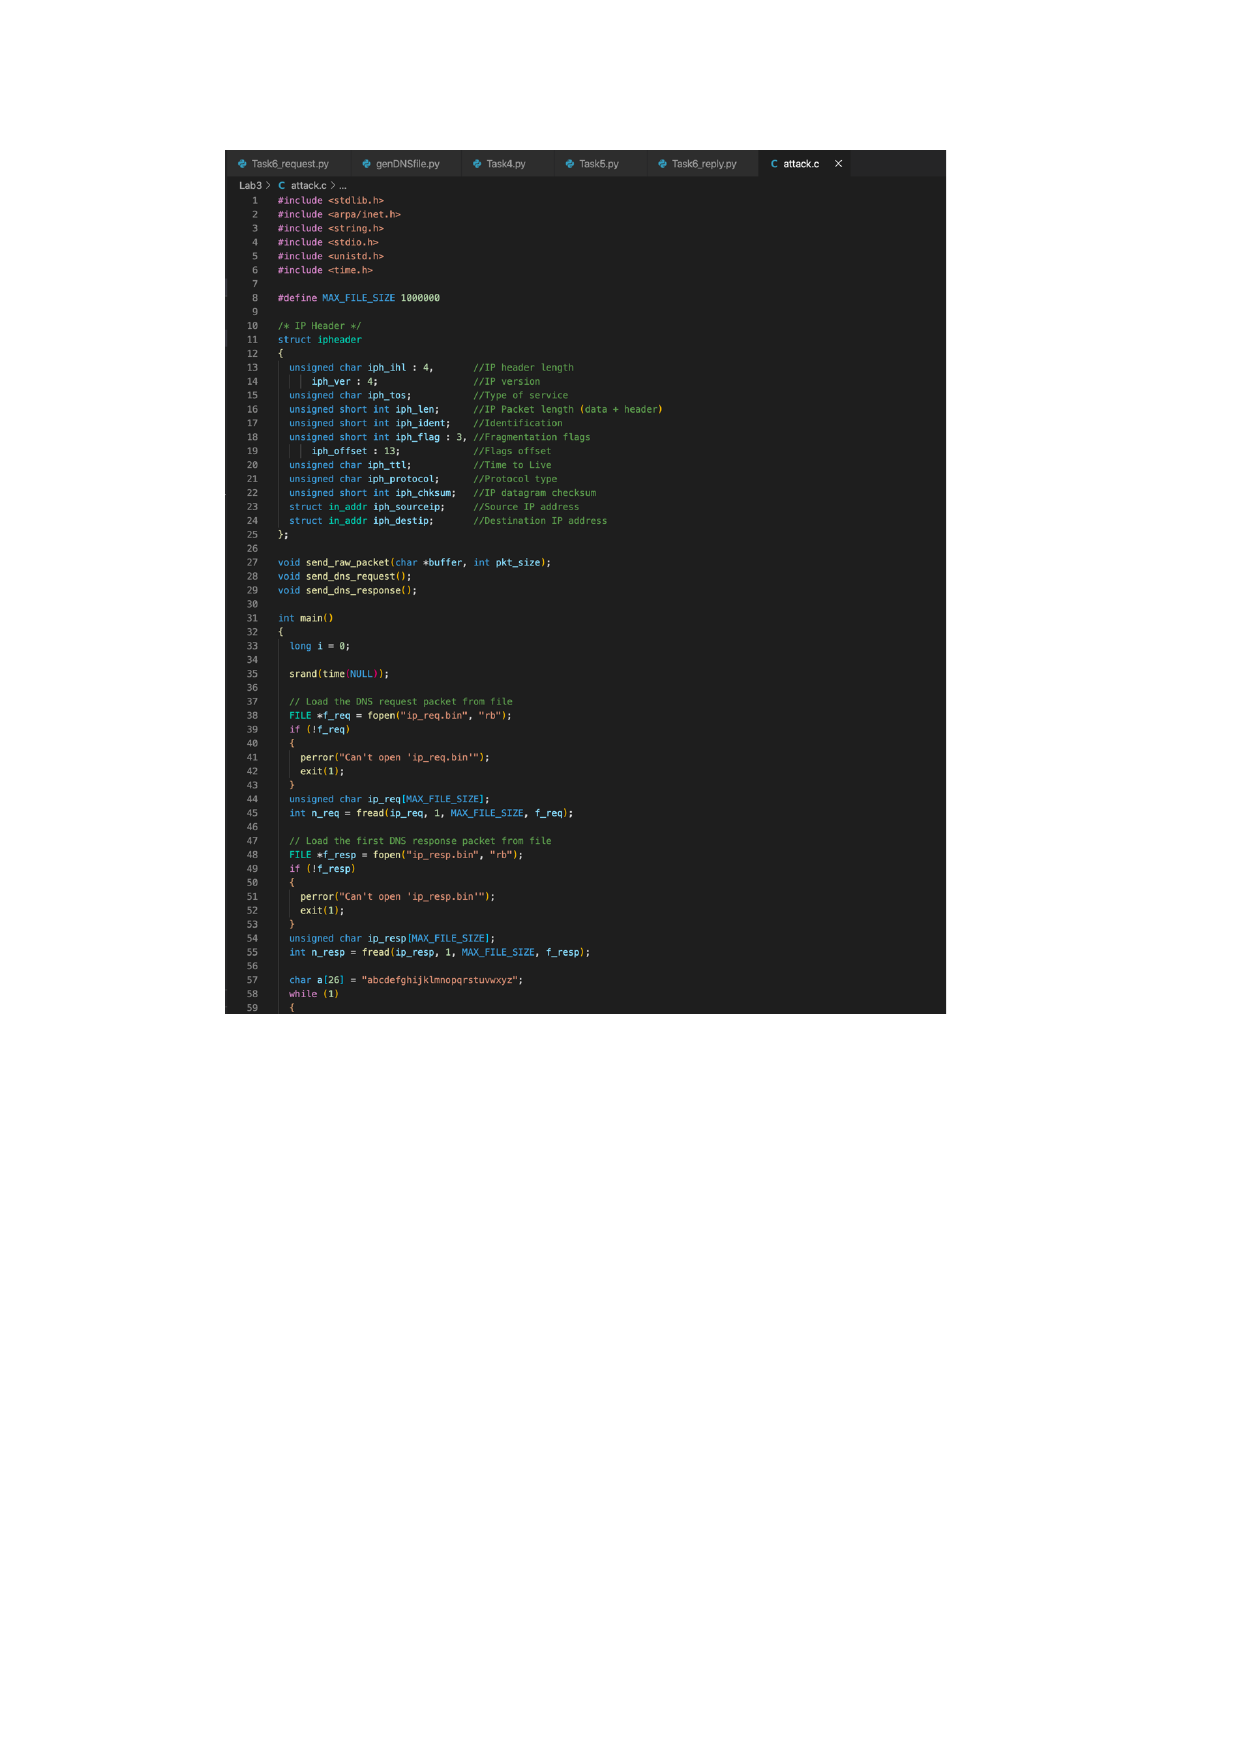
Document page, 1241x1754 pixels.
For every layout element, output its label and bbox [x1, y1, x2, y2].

picture [225, 150, 947, 1014]
